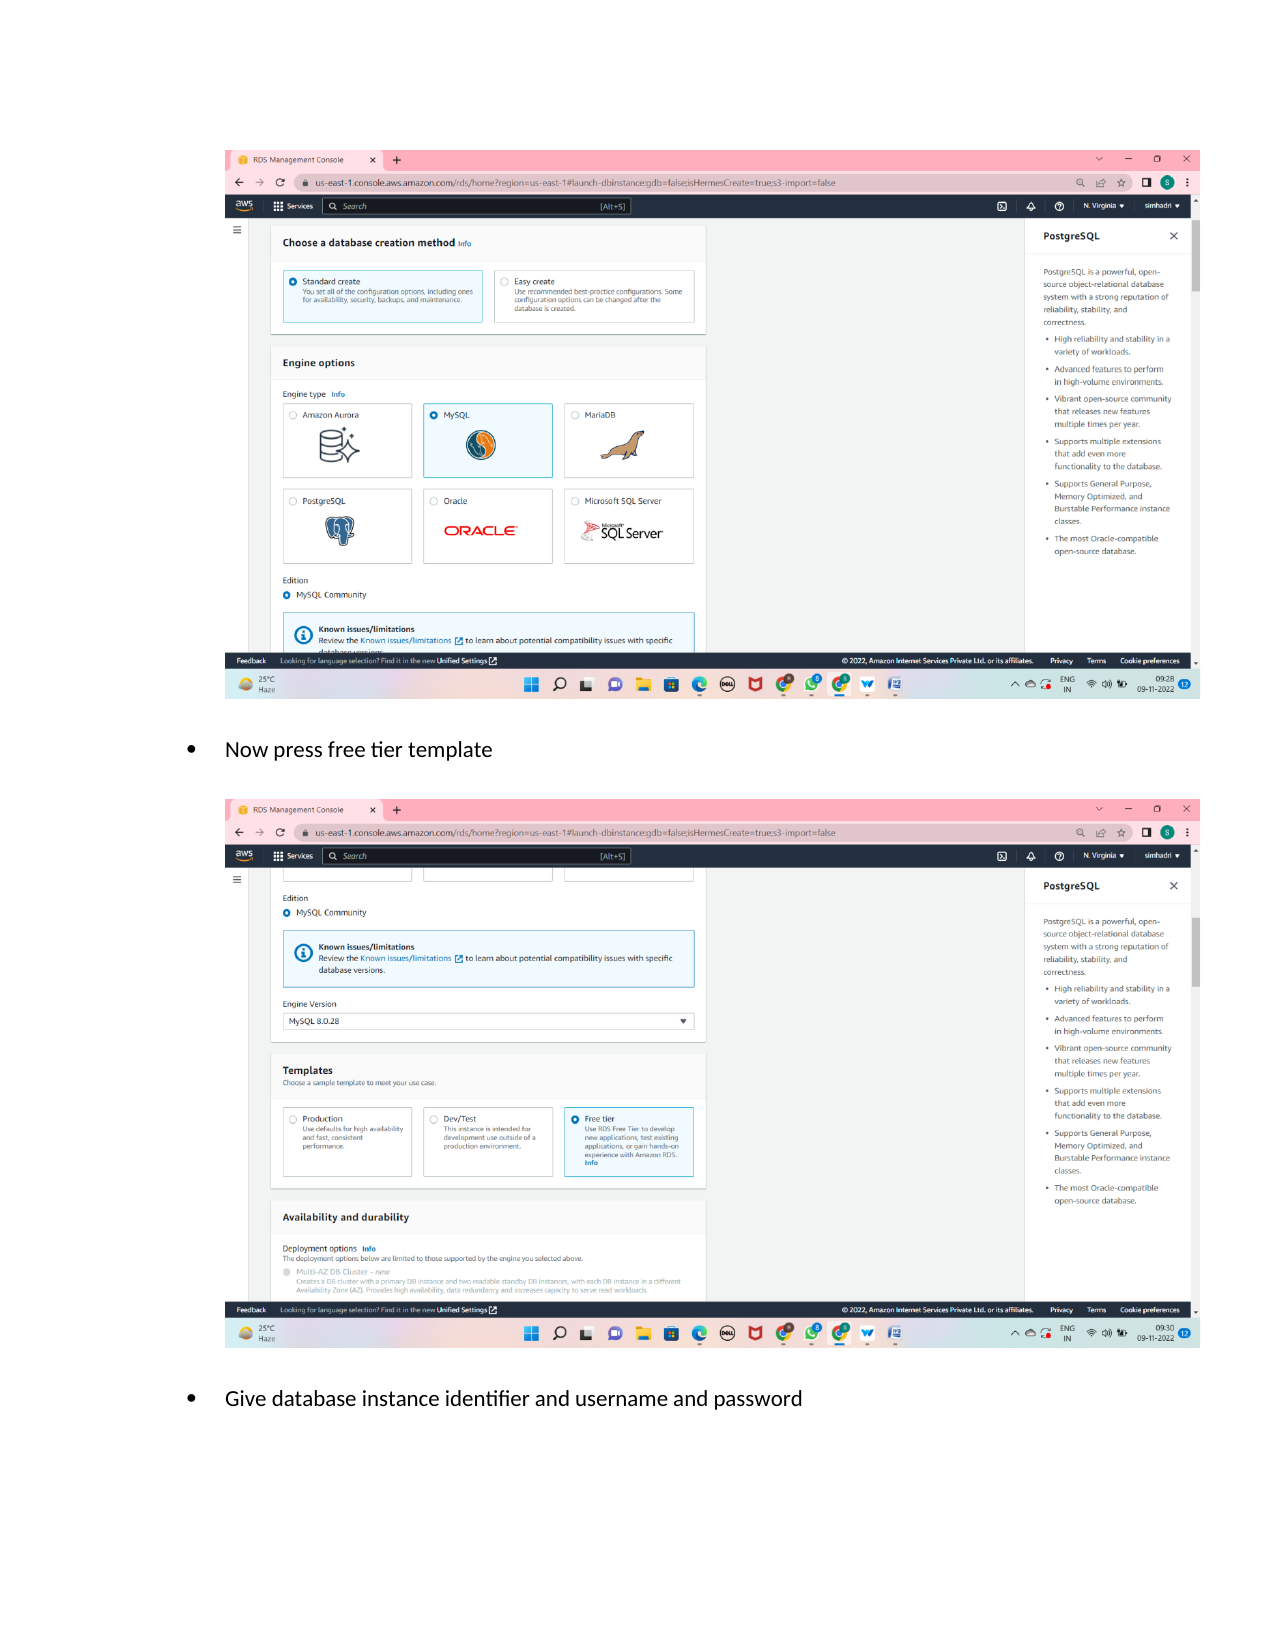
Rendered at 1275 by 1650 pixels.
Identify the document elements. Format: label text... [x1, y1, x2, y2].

list Give database instance identifier and username and password [187, 1384, 1125, 1412]
picture [225, 799, 1200, 1348]
list Now press free tier template [187, 735, 1125, 763]
picture [225, 150, 1200, 699]
